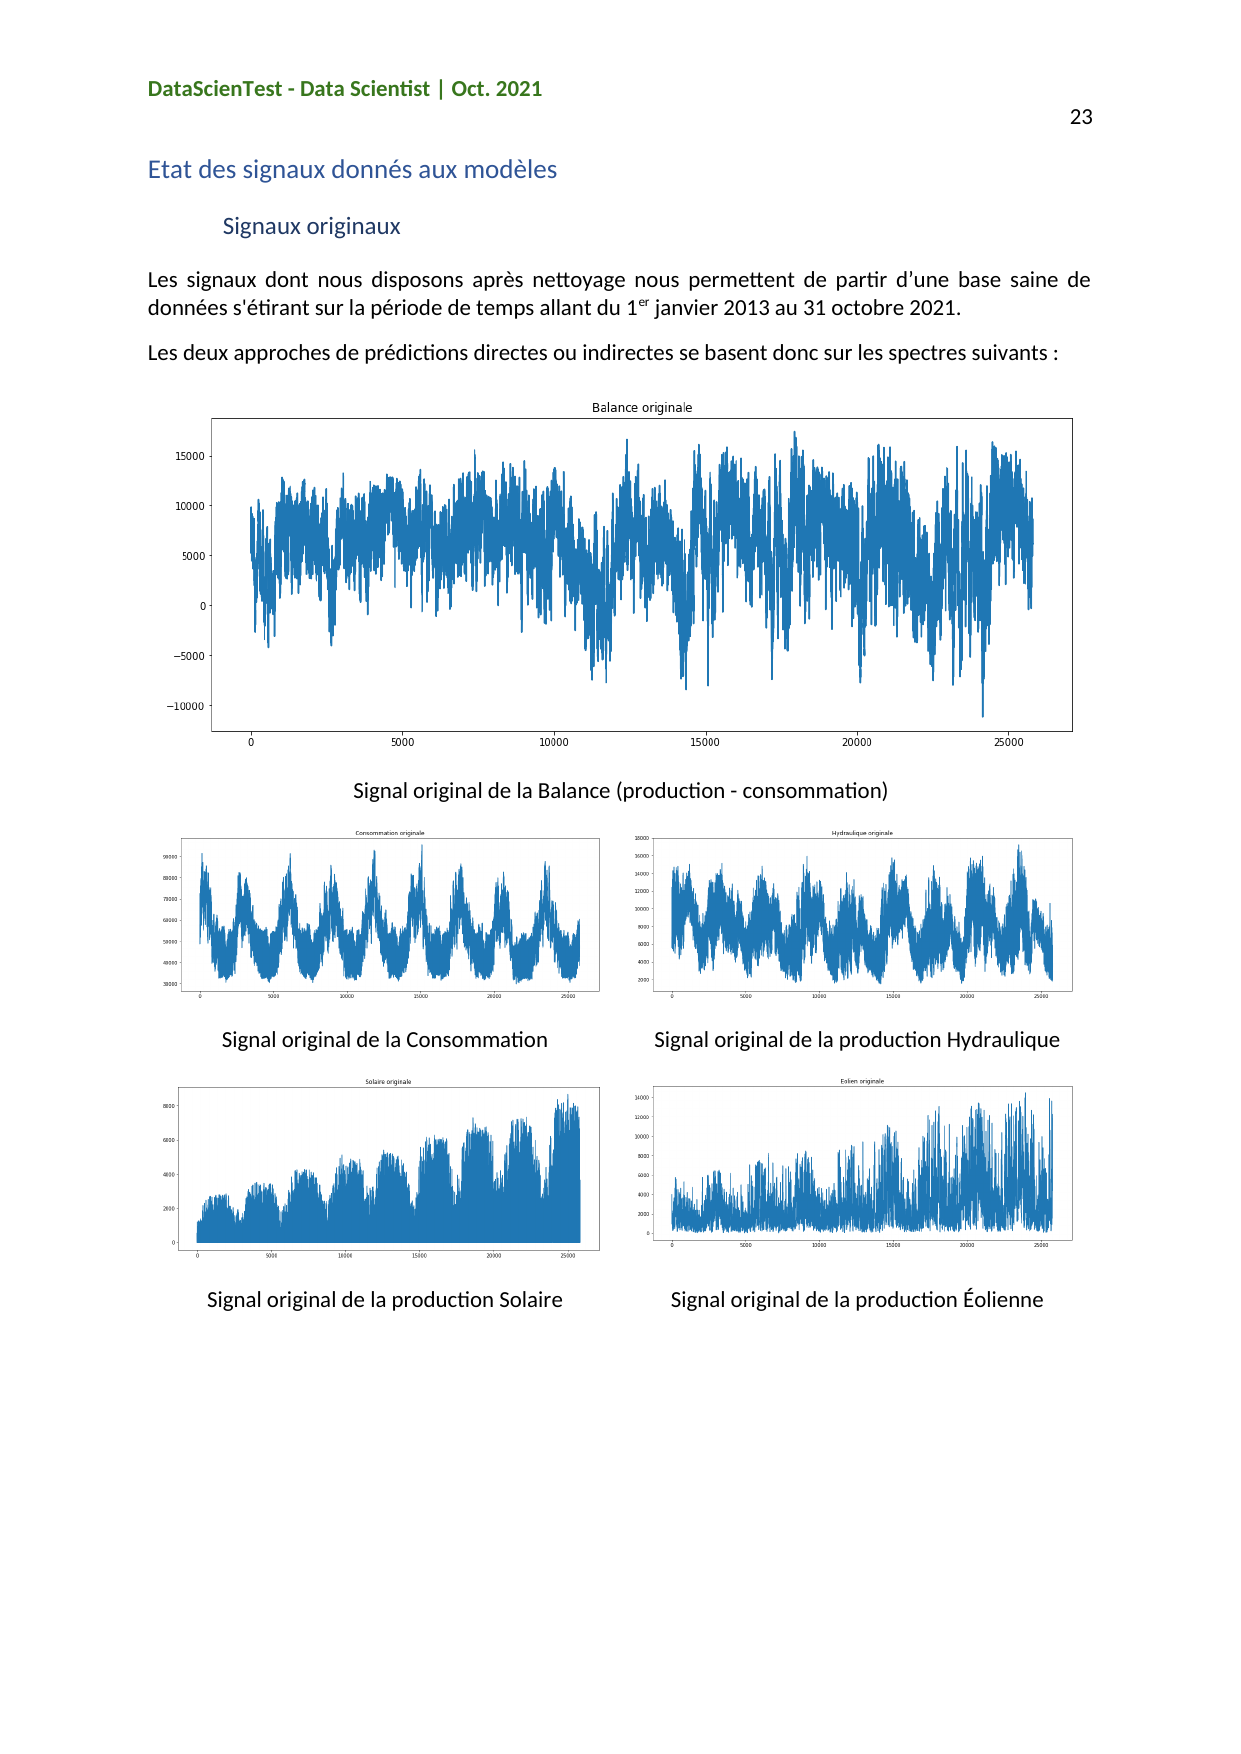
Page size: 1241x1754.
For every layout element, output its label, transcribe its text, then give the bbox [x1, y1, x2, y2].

table_cell Signal original de la production Solaire [150, 1274, 620, 1323]
table_cell [622, 1065, 1093, 1272]
table_cell [150, 817, 620, 1012]
subtitle Etat des signaux donnés aux modèles [148, 152, 1093, 185]
table_cell [150, 1065, 620, 1272]
subtitle Signaux originaux [148, 210, 1093, 240]
text Les signaux dont nous disposons après nettoyage nous permettent de partir d’une base saine de données s'étirant sur la période de temps allant du 1er janvier 2013 au 31 octobre 2021. [148, 265, 1093, 321]
table_cell Signal original de la production Hydraulique [622, 1015, 1093, 1063]
table_cell Signal original de la Consommation [150, 1015, 620, 1063]
picture [159, 395, 1078, 754]
picture [631, 827, 1075, 1002]
picture [159, 827, 602, 1002]
table_cell Signal original de la Balance (production - consommation) [150, 766, 1093, 815]
picture [631, 1075, 1075, 1251]
table_cell [622, 817, 1093, 1012]
table_cell Signal original de la production Éolienne [622, 1274, 1093, 1323]
picture [159, 1075, 602, 1262]
text Les deux approches de prédictions directes ou indirectes se basent donc sur les spectres suivants : [148, 338, 1093, 366]
table_header [150, 385, 1093, 764]
